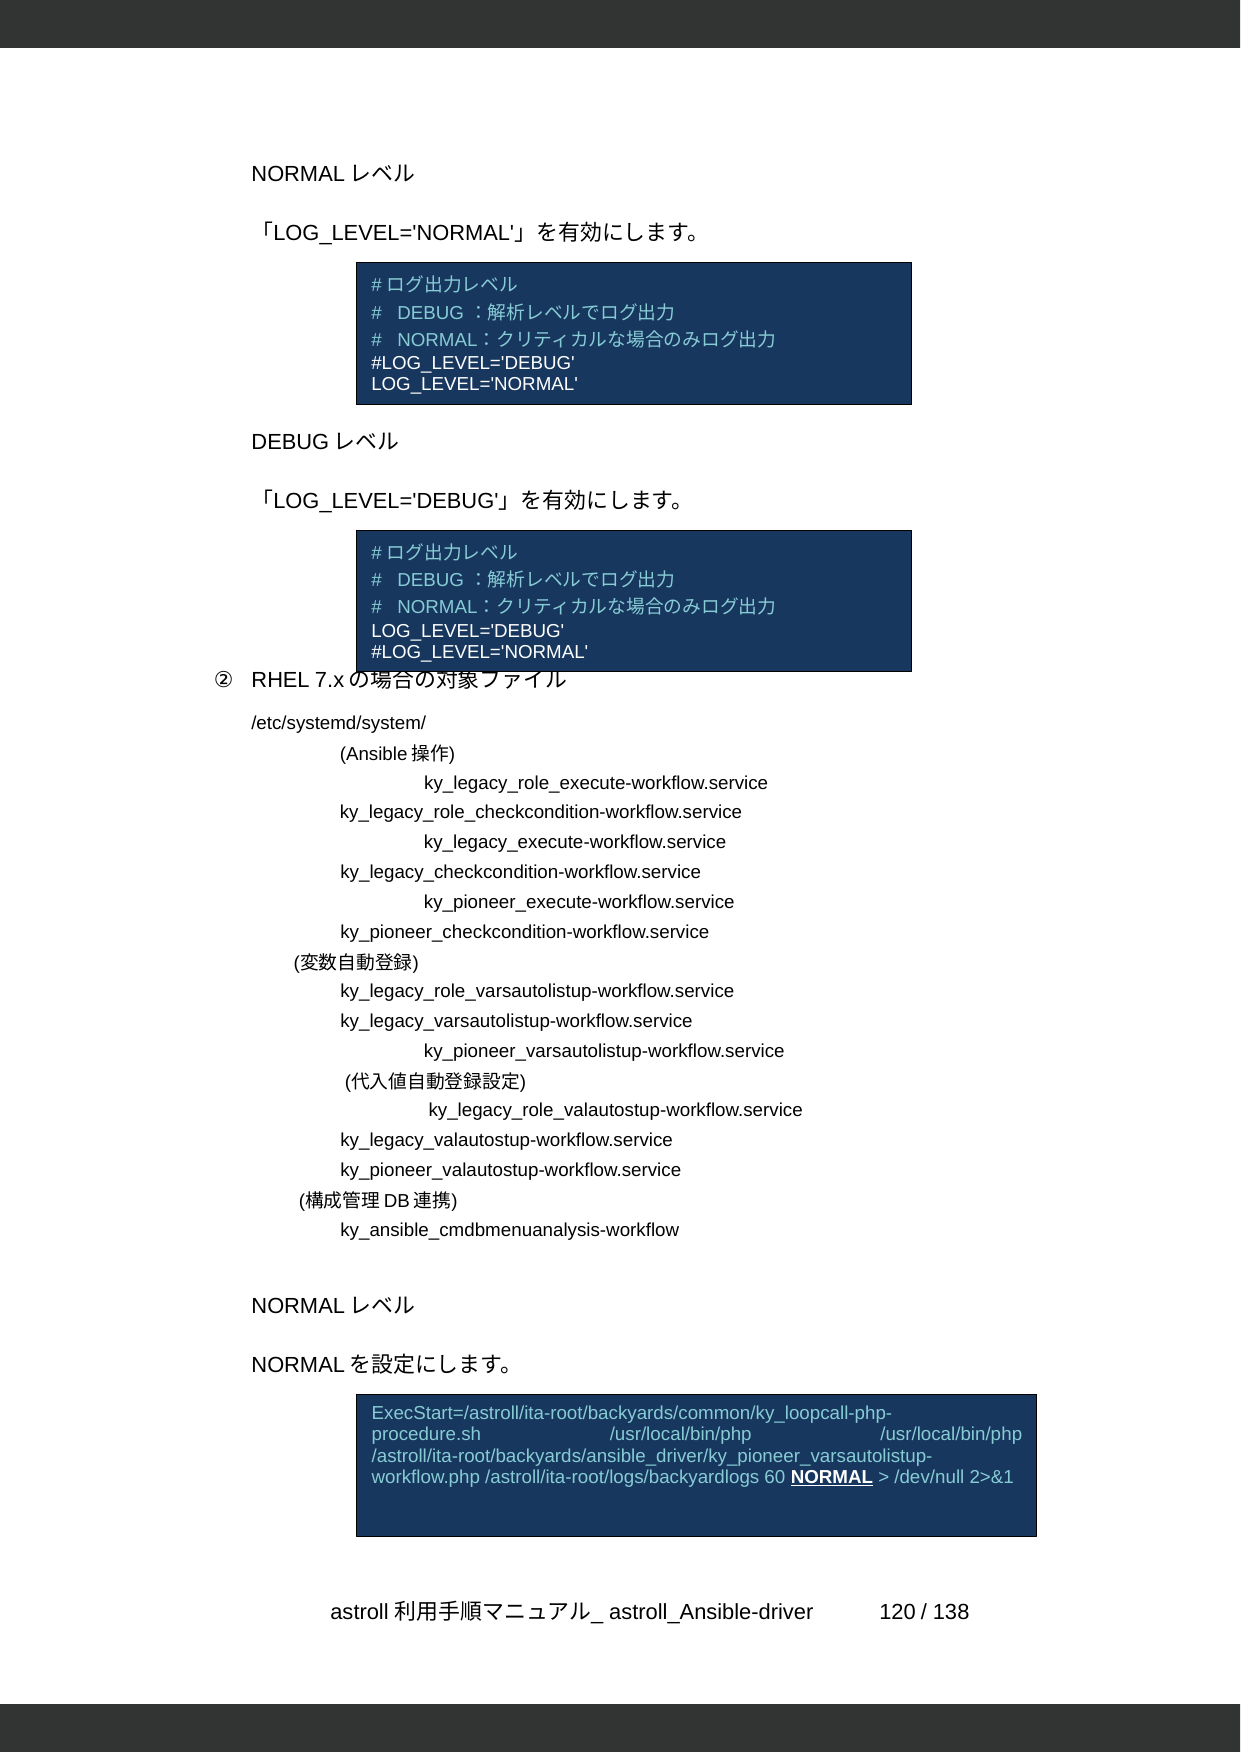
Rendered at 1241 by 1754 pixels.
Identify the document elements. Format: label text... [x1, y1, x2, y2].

text ky_legacy_varsautolistup-workflow.service ky_pioneer_varsautolistup-workflow.service [236, 1006, 1152, 1065]
text /etc/systemd/system/ [251, 708, 1152, 738]
text ky_legacy_checkcondition-workflow.service [236, 857, 1152, 887]
text (代入値自動登録設定) [148, 1065, 1152, 1095]
list NORMALレベル [251, 142, 1152, 201]
text ky_legacy_role_checkcondition-workflow.service [236, 797, 1152, 827]
text (Ansible操作) ky_legacy_role_execute-workflow.service [339, 738, 1152, 797]
text ky_legacy_execute-workflow.service [236, 827, 1152, 857]
text ky_pioneer_valautostup-workflow.service [236, 1155, 1152, 1184]
list 「LOG_LEVEL='DEBUG'」を有効にします。 [251, 469, 1152, 529]
list RHEL 7.xの場合の対象ファイル [214, 648, 1152, 708]
text ky_pioneer_execute-workflow.service [236, 887, 1152, 916]
list DEBUGレベル [251, 410, 1152, 469]
text (構成管理DB連携) [236, 1184, 1152, 1214]
text ky_legacy_role_valautostup-workflow.service [148, 1095, 1152, 1125]
text (変数自動登録) [236, 946, 1152, 976]
text ky_legacy_role_varsautolistup-workflow.service [236, 976, 1152, 1006]
picture [0, 0, 1241, 48]
picture [0, 1704, 1241, 1752]
text ky_legacy_valautostup-workflow.service [236, 1125, 1152, 1155]
list NORMALを設定にします。 [251, 1333, 1152, 1393]
text ky_pioneer_checkcondition-workflow.service [236, 916, 1152, 946]
list 「LOG_LEVEL='NORMAL'」を有効にします。 [251, 201, 1152, 261]
text ky_ansible_cmdbmenuanalysis-workflow [236, 1214, 1152, 1244]
list NORMALレベル [251, 1274, 1152, 1333]
